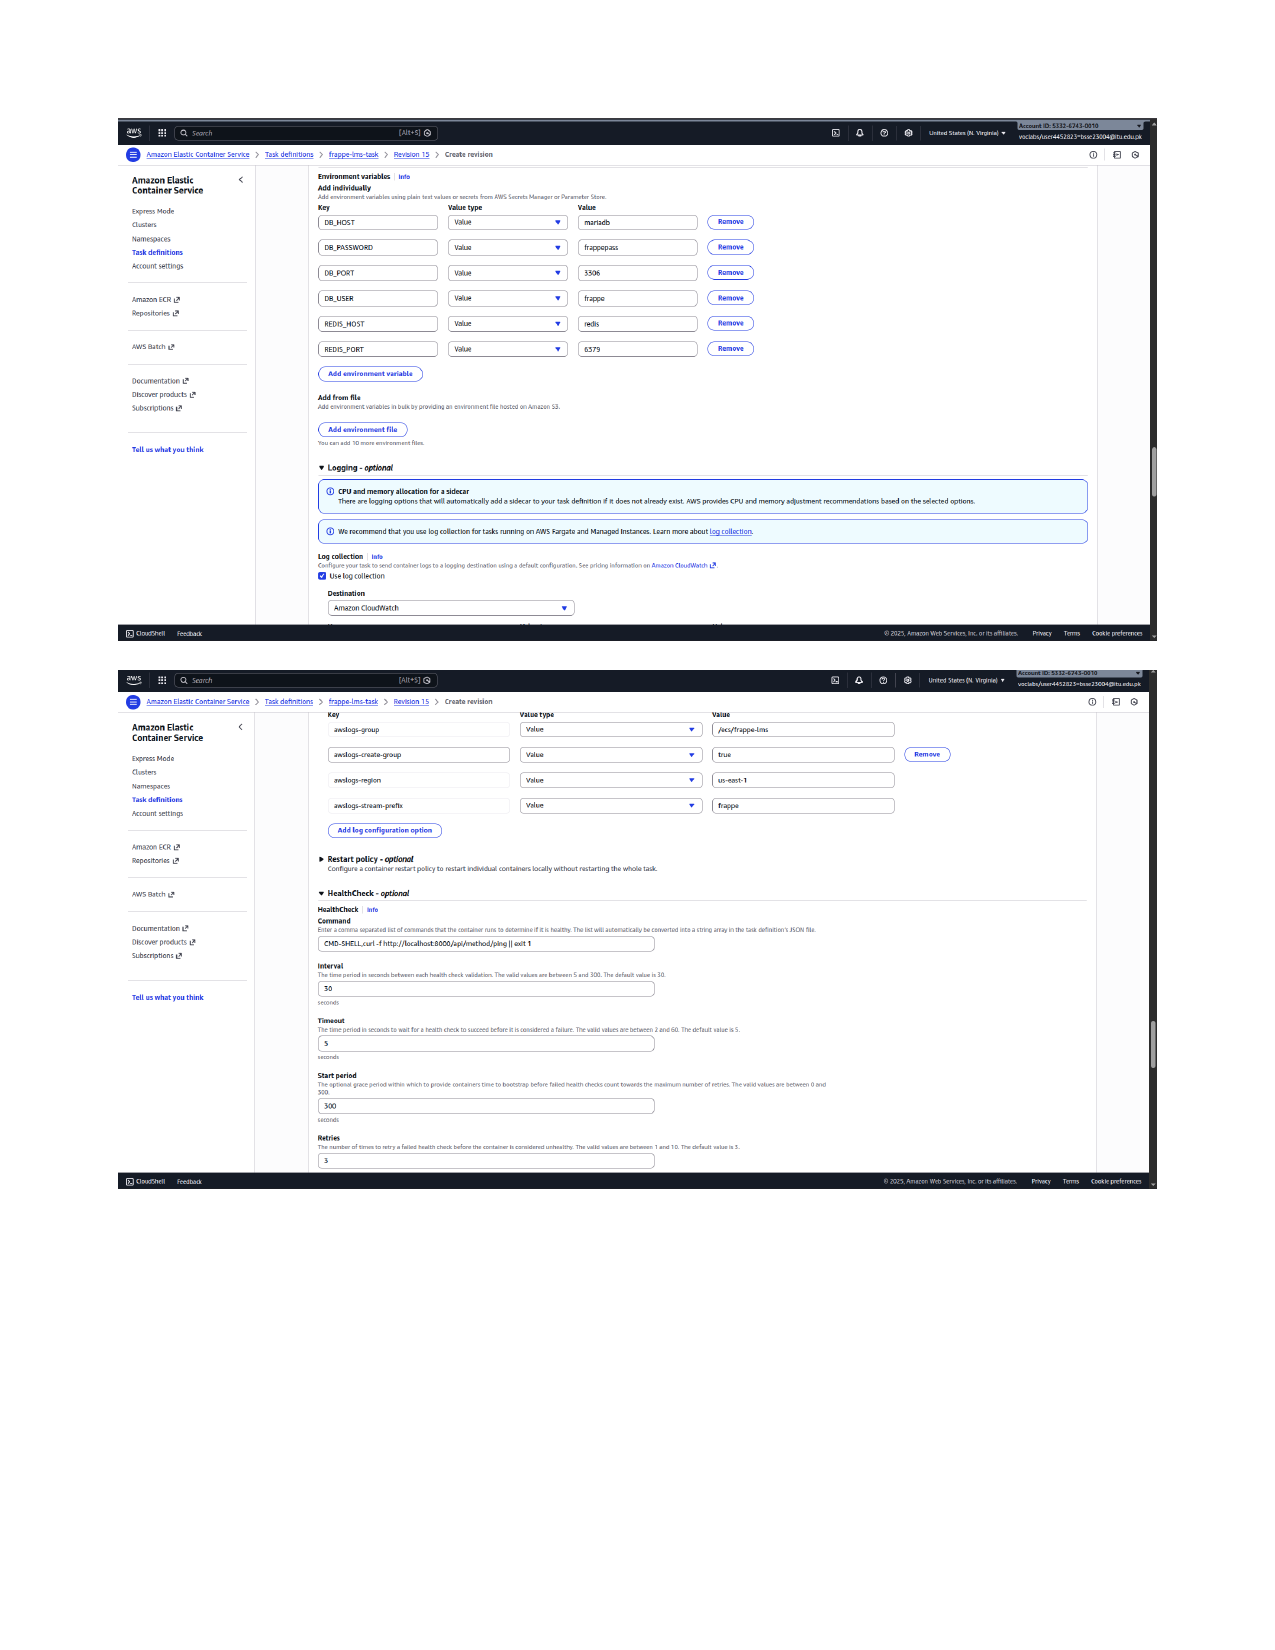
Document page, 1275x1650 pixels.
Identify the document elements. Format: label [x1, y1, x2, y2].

picture [118, 670, 1157, 1189]
picture [118, 118, 1157, 641]
